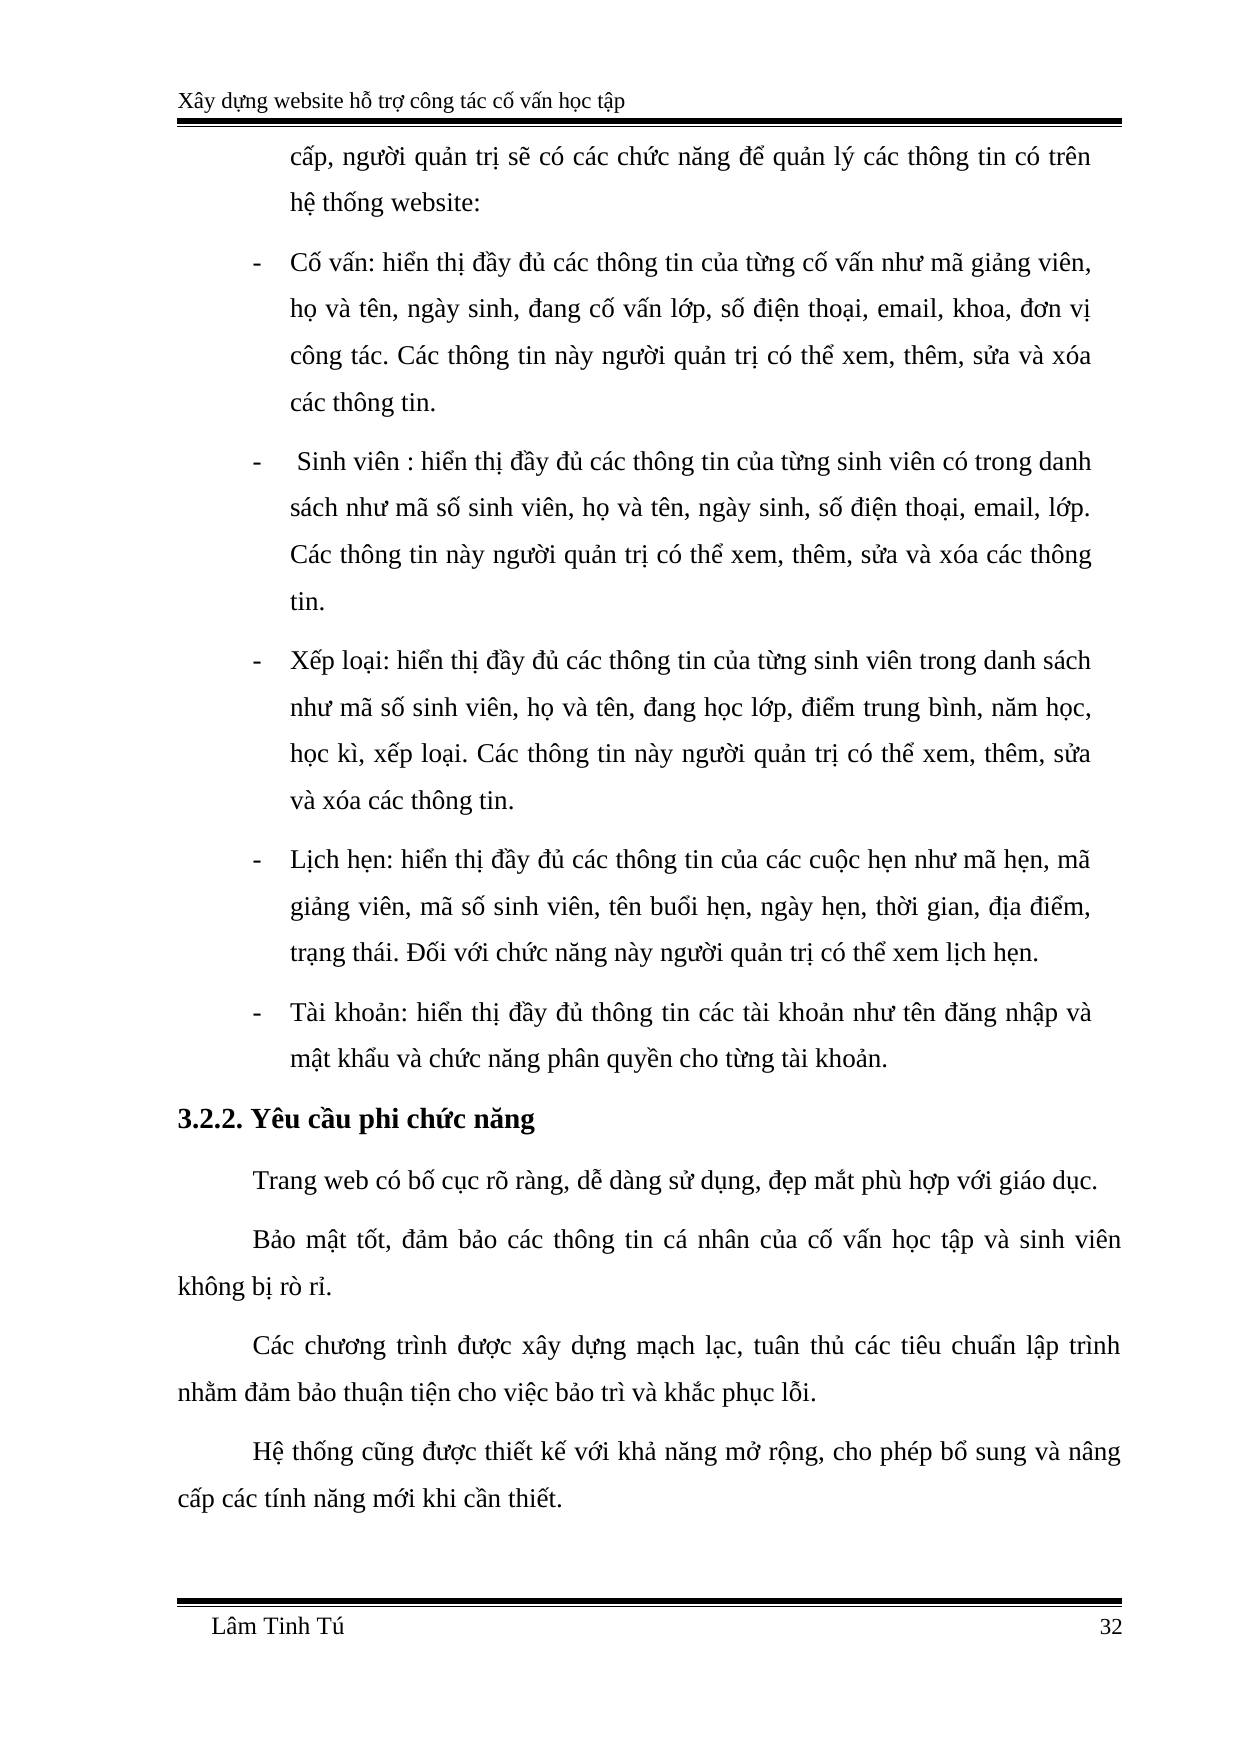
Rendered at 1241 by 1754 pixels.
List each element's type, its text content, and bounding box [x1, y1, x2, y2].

list Sinh viên : hiển thị đầy đủ các thông tin của từng sinh viên có trong danh sách như mã số sinh viên, họ và tên, ngày sinh, số điện thoại, email, lớp. Các thông tin này người quản trị có thể xem, thêm, sửa và xóa các thông tin. [252, 445, 1093, 616]
subtitle Yêu cầu phi chức năng [177, 1102, 1122, 1135]
list Lịch hẹn: hiển thị đầy đủ các thông tin của các cuộc hẹn như mã hẹn, mã giảng viên, mã số sinh viên, tên buổi hẹn, ngày hẹn, thời gian, địa điểm, trạng thái. Đối với chức năng này người quản trị có thể xem lịch hẹn. [252, 843, 1093, 968]
list Cố vấn: hiển thị đầy đủ các thông tin của từng cố vấn như mã giảng viên, họ và tên, ngày sinh, đang cố vấn lớp, số điện thoại, email, khoa, đơn vị công tác. Các thông tin này người quản trị có thể xem, thêm, sửa và xóa các thông tin. [252, 246, 1093, 417]
text Trang web có bố cục rõ ràng, dễ dàng sử dụng, đẹp mắt phù hợp với giáo dục. [177, 1164, 1122, 1196]
text Hệ thống cũng được thiết kế với khả năng mở rộng, cho phép bổ sung và nâng cấp các tính năng mới khi cần thiết. [177, 1435, 1122, 1513]
list Tài khoản: hiển thị đầy đủ thông tin các tài khoản như tên đăng nhập và mật khẩu và chức năng phân quyền cho từng tài khoản. [252, 996, 1093, 1073]
text Bảo mật tốt, đảm bảo các thông tin cá nhân của cố vấn học tập và sinh viên không bị rò rỉ. [177, 1223, 1122, 1301]
text Các chương trình được xây dựng mạch lạc, tuân thủ các tiêu chuẩn lập trình nhằm đảm bảo thuận tiện cho việc bảo trì và khắc phục lỗi. [177, 1329, 1122, 1407]
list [252, 140, 1093, 218]
list Xếp loại: hiển thị đầy đủ các thông tin của từng sinh viên trong danh sách như mã số sinh viên, họ và tên, đang học lớp, điểm trung bình, năm học, học kì, xếp loại. Các thông tin này người quản trị có thể xem, thêm, sửa và xóa các thông tin. [252, 644, 1093, 815]
